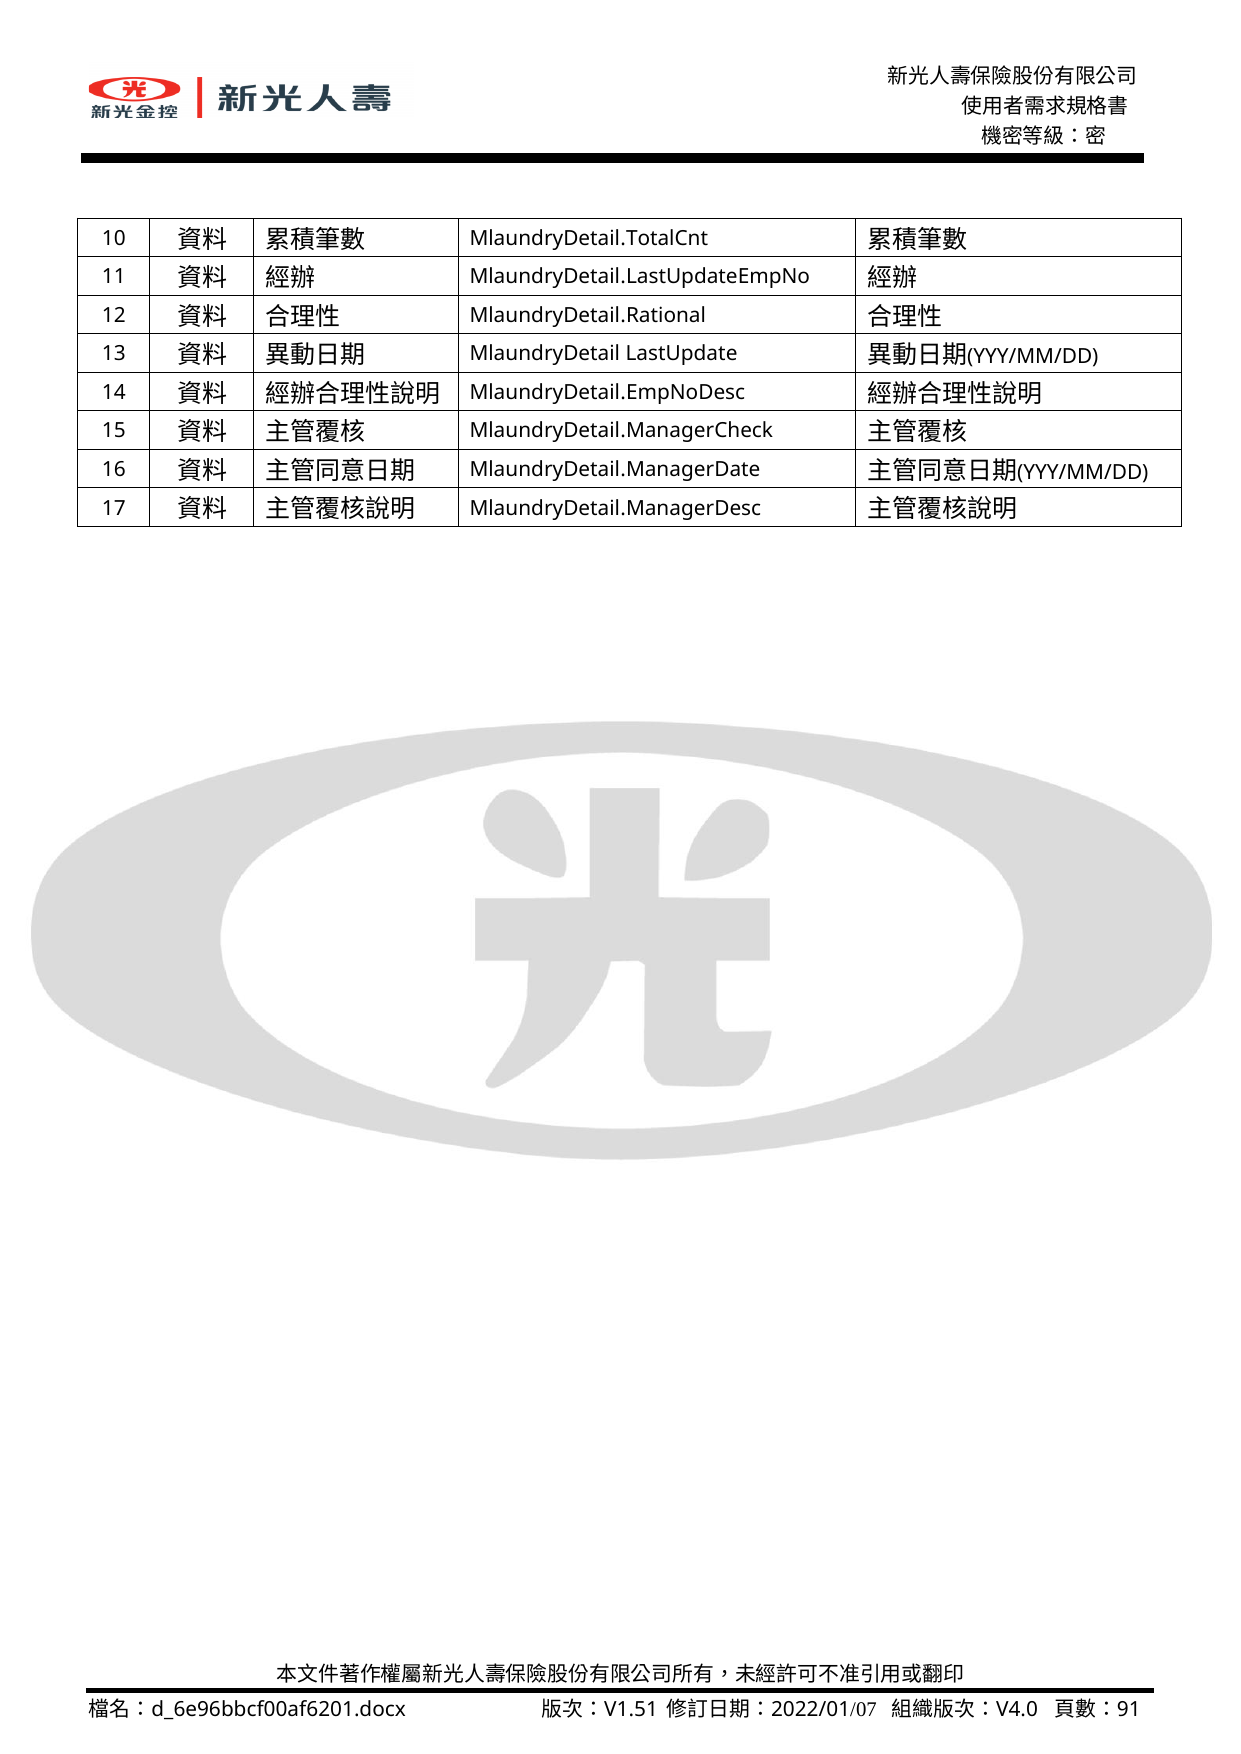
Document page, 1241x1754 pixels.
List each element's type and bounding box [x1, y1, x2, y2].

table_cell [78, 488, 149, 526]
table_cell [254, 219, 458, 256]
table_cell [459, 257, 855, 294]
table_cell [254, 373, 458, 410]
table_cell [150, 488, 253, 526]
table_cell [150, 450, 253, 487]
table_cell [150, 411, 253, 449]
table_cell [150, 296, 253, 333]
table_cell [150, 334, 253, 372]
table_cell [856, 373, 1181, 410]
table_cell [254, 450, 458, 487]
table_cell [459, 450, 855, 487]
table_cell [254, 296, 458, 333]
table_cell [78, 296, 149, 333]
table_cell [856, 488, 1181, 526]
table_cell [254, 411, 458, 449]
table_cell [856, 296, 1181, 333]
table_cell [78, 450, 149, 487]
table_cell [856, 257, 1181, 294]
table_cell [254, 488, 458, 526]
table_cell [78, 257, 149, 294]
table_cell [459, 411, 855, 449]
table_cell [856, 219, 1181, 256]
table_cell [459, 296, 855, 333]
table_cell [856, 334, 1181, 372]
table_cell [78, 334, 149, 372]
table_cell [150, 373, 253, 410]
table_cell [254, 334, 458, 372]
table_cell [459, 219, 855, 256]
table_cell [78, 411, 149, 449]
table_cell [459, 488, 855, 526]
picture [88, 61, 414, 118]
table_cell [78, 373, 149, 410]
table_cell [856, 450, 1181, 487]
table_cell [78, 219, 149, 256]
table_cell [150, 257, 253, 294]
picture [25, 713, 1215, 1166]
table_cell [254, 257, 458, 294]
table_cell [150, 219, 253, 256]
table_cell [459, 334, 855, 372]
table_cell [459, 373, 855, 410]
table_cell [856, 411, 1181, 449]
